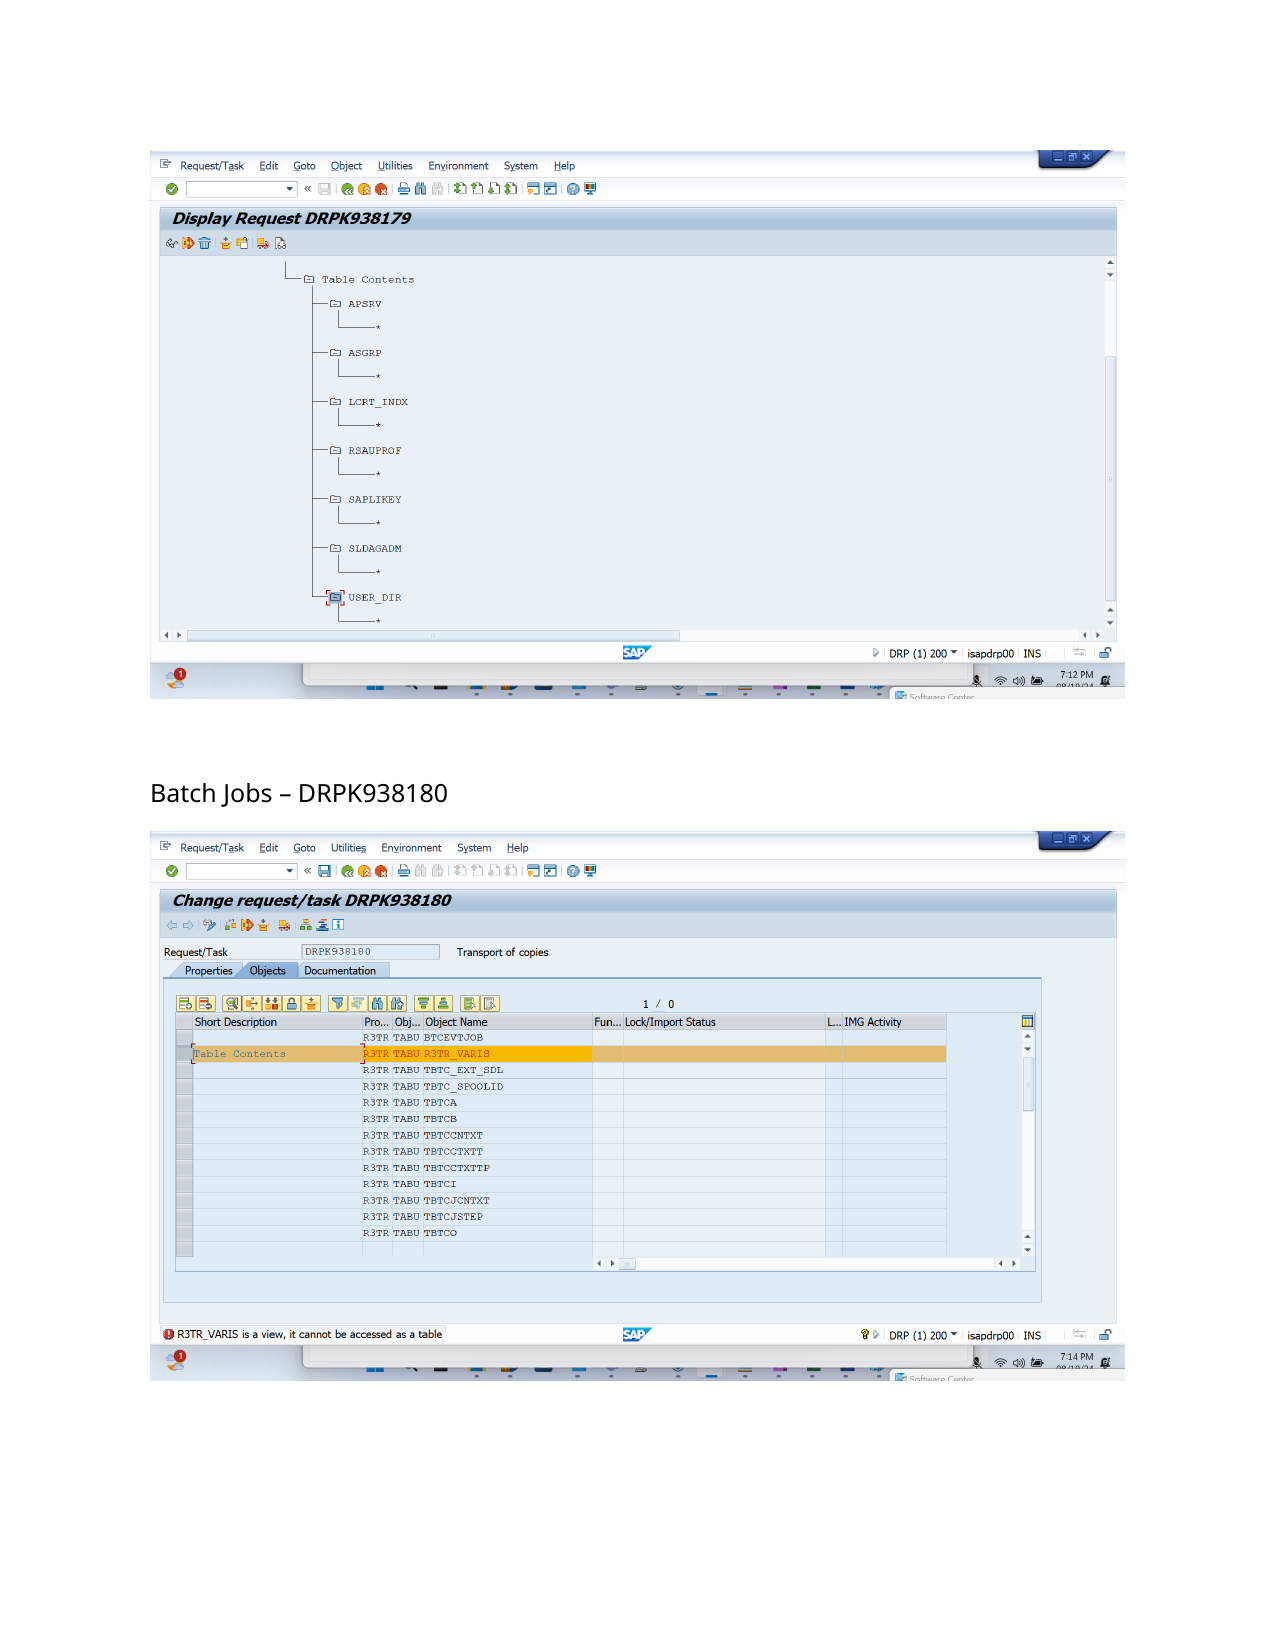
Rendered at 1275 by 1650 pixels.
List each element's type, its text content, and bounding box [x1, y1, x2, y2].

picture [150, 150, 1125, 699]
picture [150, 831, 1125, 1381]
text Batch Jobs – DRPK938180 [150, 776, 1125, 810]
